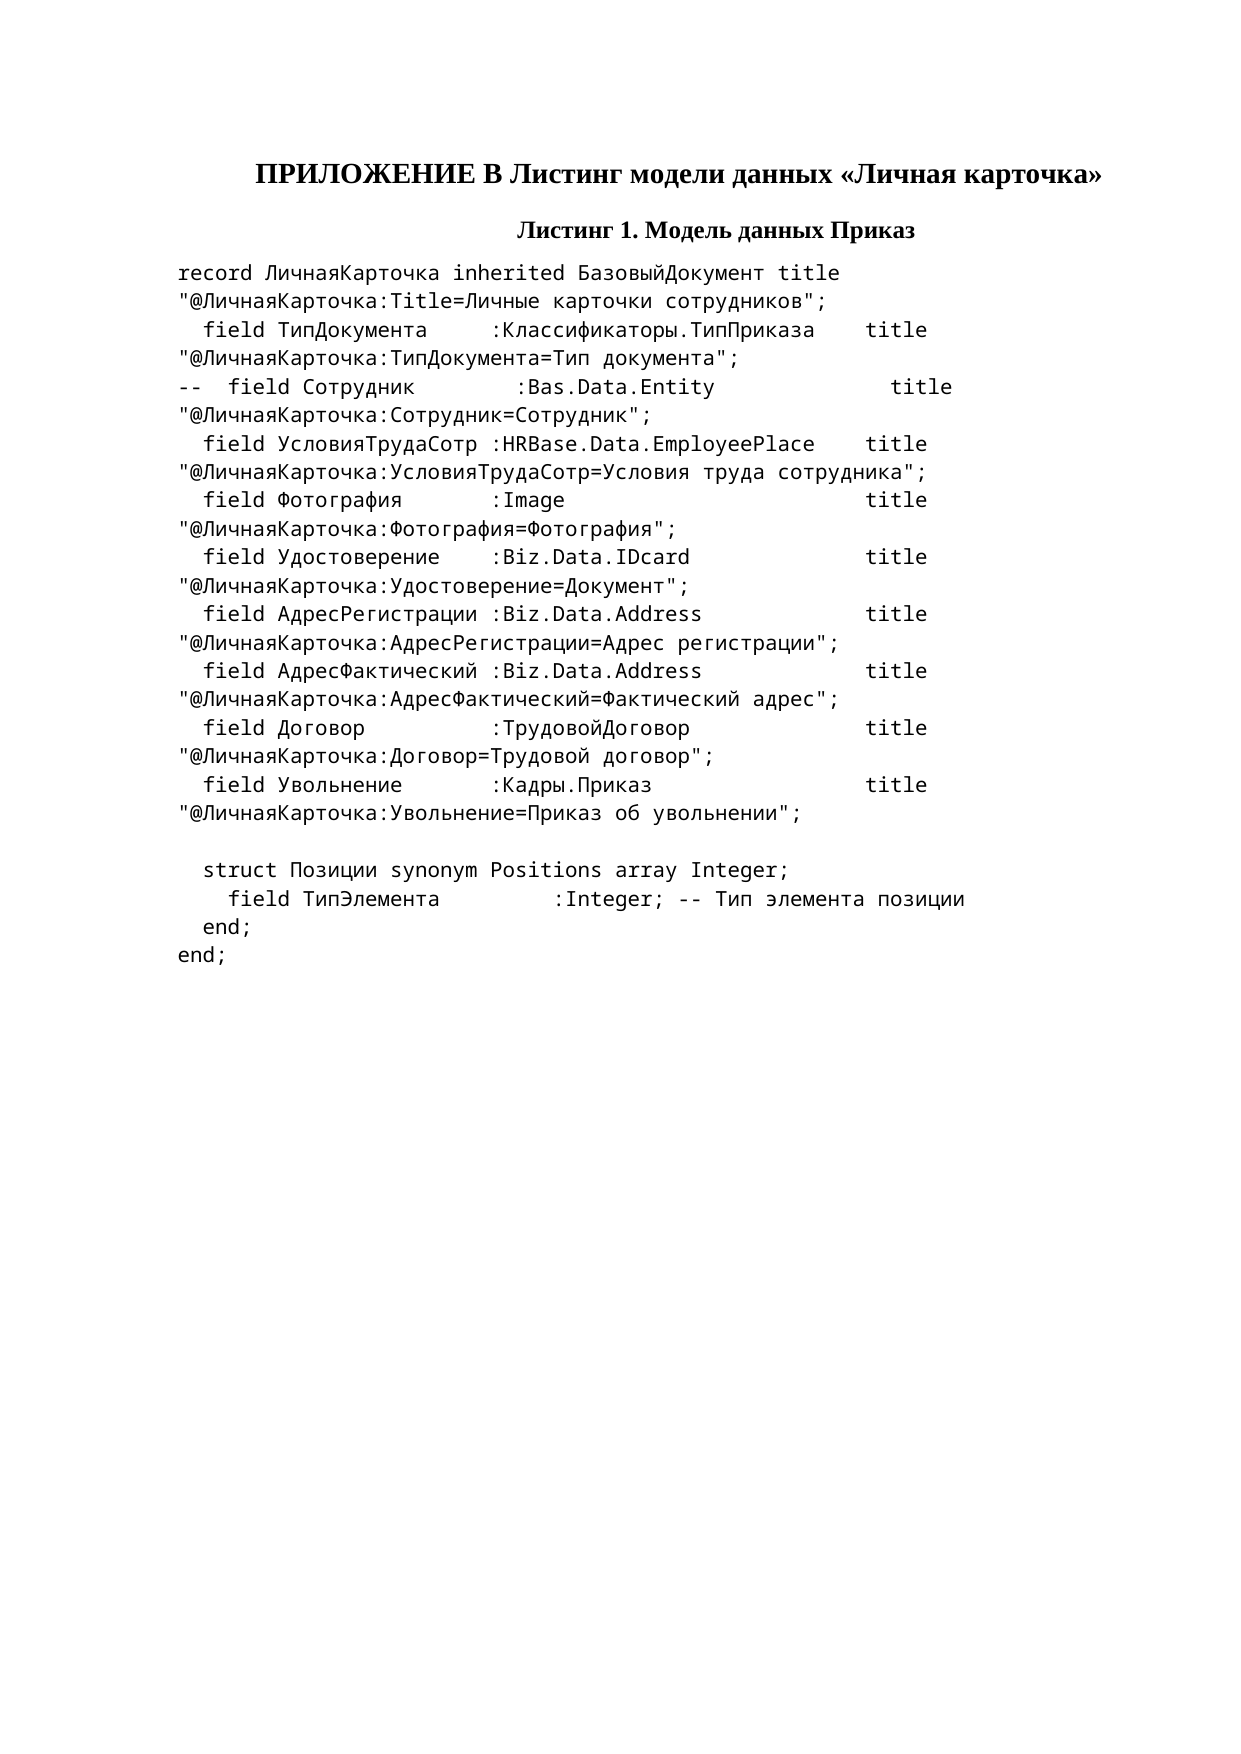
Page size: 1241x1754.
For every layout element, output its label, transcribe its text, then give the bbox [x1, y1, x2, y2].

text field ТипДокумента :Классификаторы.ТипПриказа title "@ЛичнаяКарточка:ТипДокумента=Тип документа"; [177, 315, 1181, 372]
text field АдресФактический :Biz.Data.Address title "@ЛичнаяКарточка:АдресФактический=Фактический адрес"; [177, 656, 1181, 713]
text field АдресРегистрации :Biz.Data.Address title "@ЛичнаяКарточка:АдресРегистрации=Адрес регистрации"; [177, 599, 1181, 656]
text field Фотография :Image title "@ЛичнаяКарточка:Фотография=Фотография"; [177, 486, 1181, 542]
text field Удостоверение :Biz.Data.IDcard title "@ЛичнаяКарточка:Удостоверение=Документ"; [177, 542, 1181, 599]
text -- field Сотрудник :Bas.Data.Entity title "@ЛичнаяКарточка:Сотрудник=Сотрудник"; [177, 372, 1181, 429]
text end; [177, 941, 1181, 969]
text field Увольнение :Кадры.Приказ title "@ЛичнаяКарточка:Увольнение=Приказ об увольнении"; [177, 770, 1181, 827]
text record ЛичнаяКарточка inherited БазовыйДокумент title "@ЛичнаяКарточка:Title=Личные карточки сотрудников"; [177, 258, 1181, 315]
text field Договор :ТрудовойДоговор title "@ЛичнаяКарточка:Договор=Трудовой договор"; [177, 713, 1181, 770]
text struct Позиции synonym Positions array Integer; [177, 855, 1181, 884]
text Листинг 1. Модель данных Приказ [177, 215, 1181, 244]
text field ТипЭлемента :Integer; -- Тип элемента позиции [177, 884, 1181, 912]
text ПРИЛОЖЕНИЕ В Листинг модели данных «Личная карточка» [177, 156, 1181, 190]
text end; [177, 912, 1181, 941]
text field УсловияТрудаСотр :HRBase.Data.EmployeePlace title "@ЛичнаяКарточка:УсловияТрудаСотр=Условия труда сотрудника"; [177, 429, 1181, 486]
